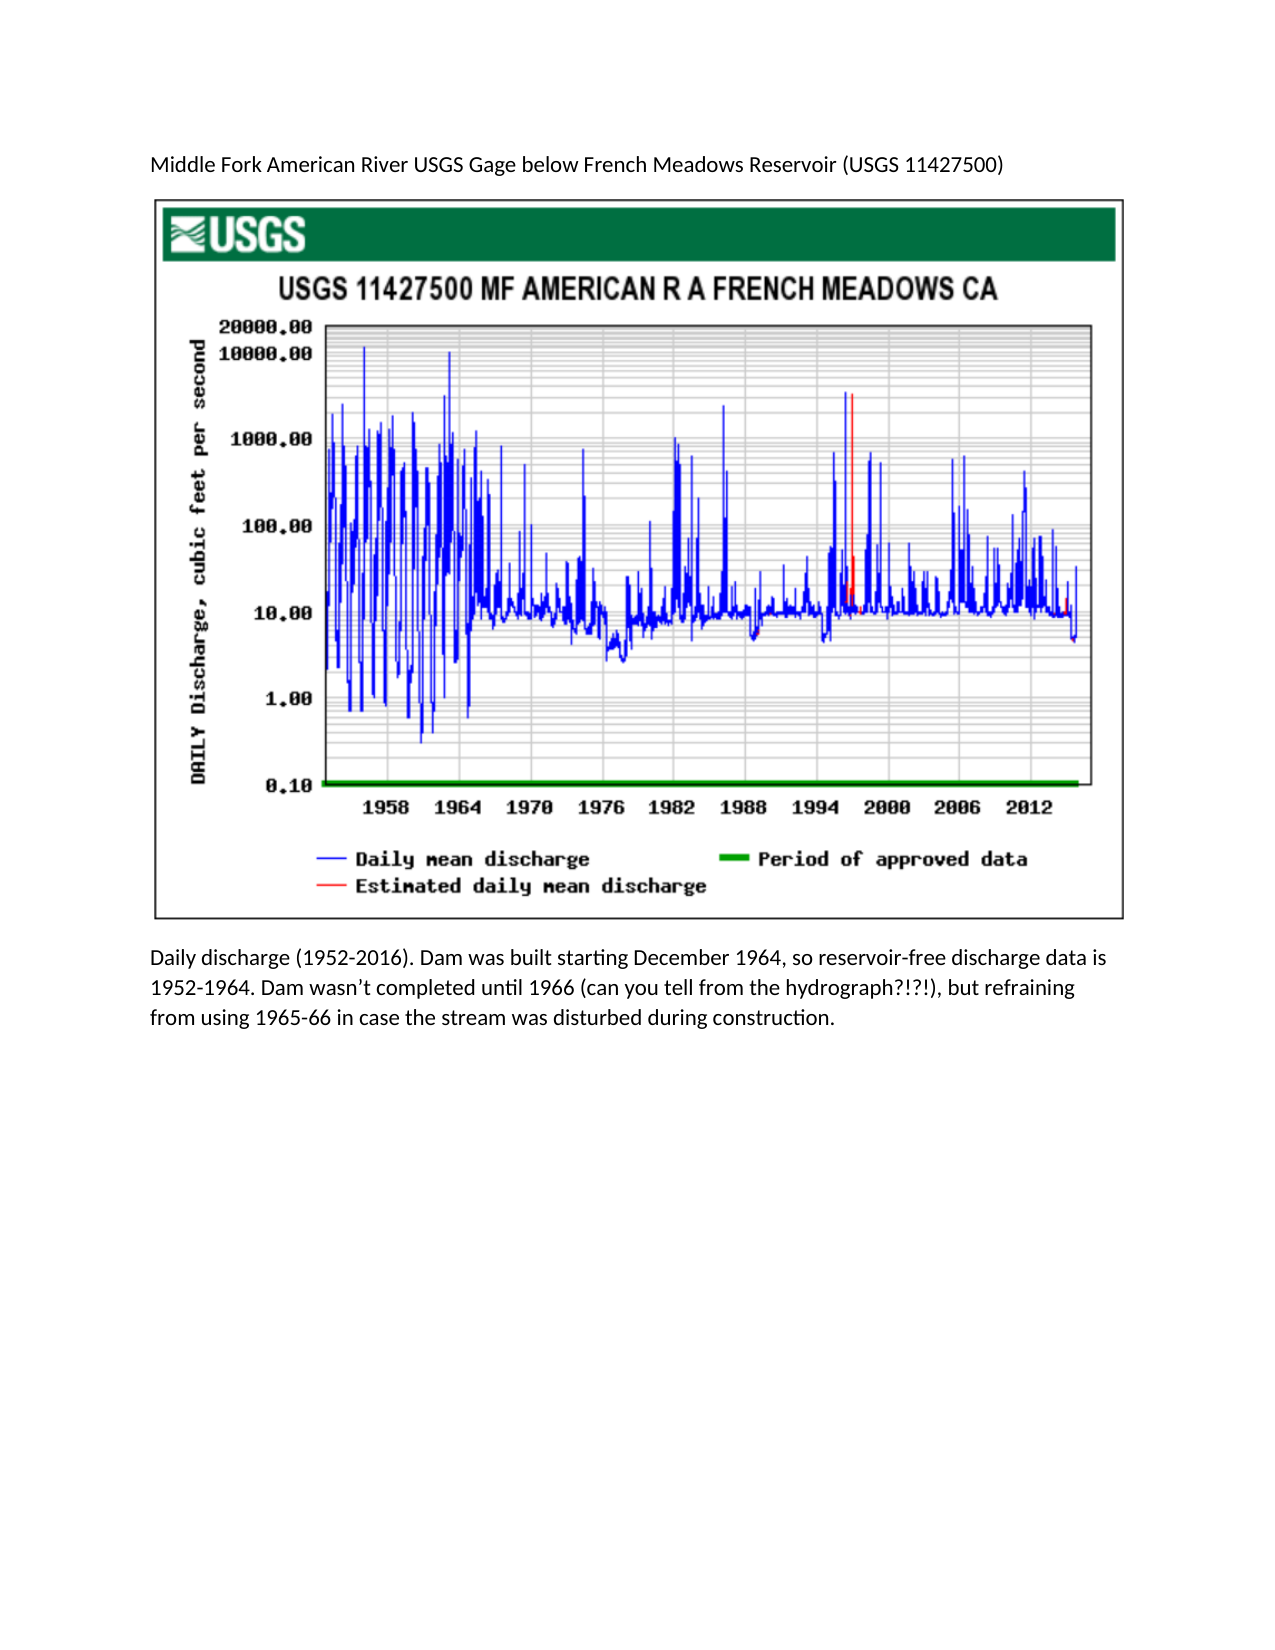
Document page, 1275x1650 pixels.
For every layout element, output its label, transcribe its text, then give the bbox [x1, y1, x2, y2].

text Middle Fork American River USGS Gage below French Meadows Reservoir (USGS 11427500) [150, 150, 1125, 178]
text Daily discharge (1952-2016). Dam was built starting December 1964, so reservoir-free discharge data is 1952-1964. Dam wasn’t completed until 1966 (can you tell from the hydrograph?!?!), but refraining from using 1965-66 in case the stream was disturbed during construction. [150, 943, 1125, 1032]
picture [150, 196, 1126, 925]
